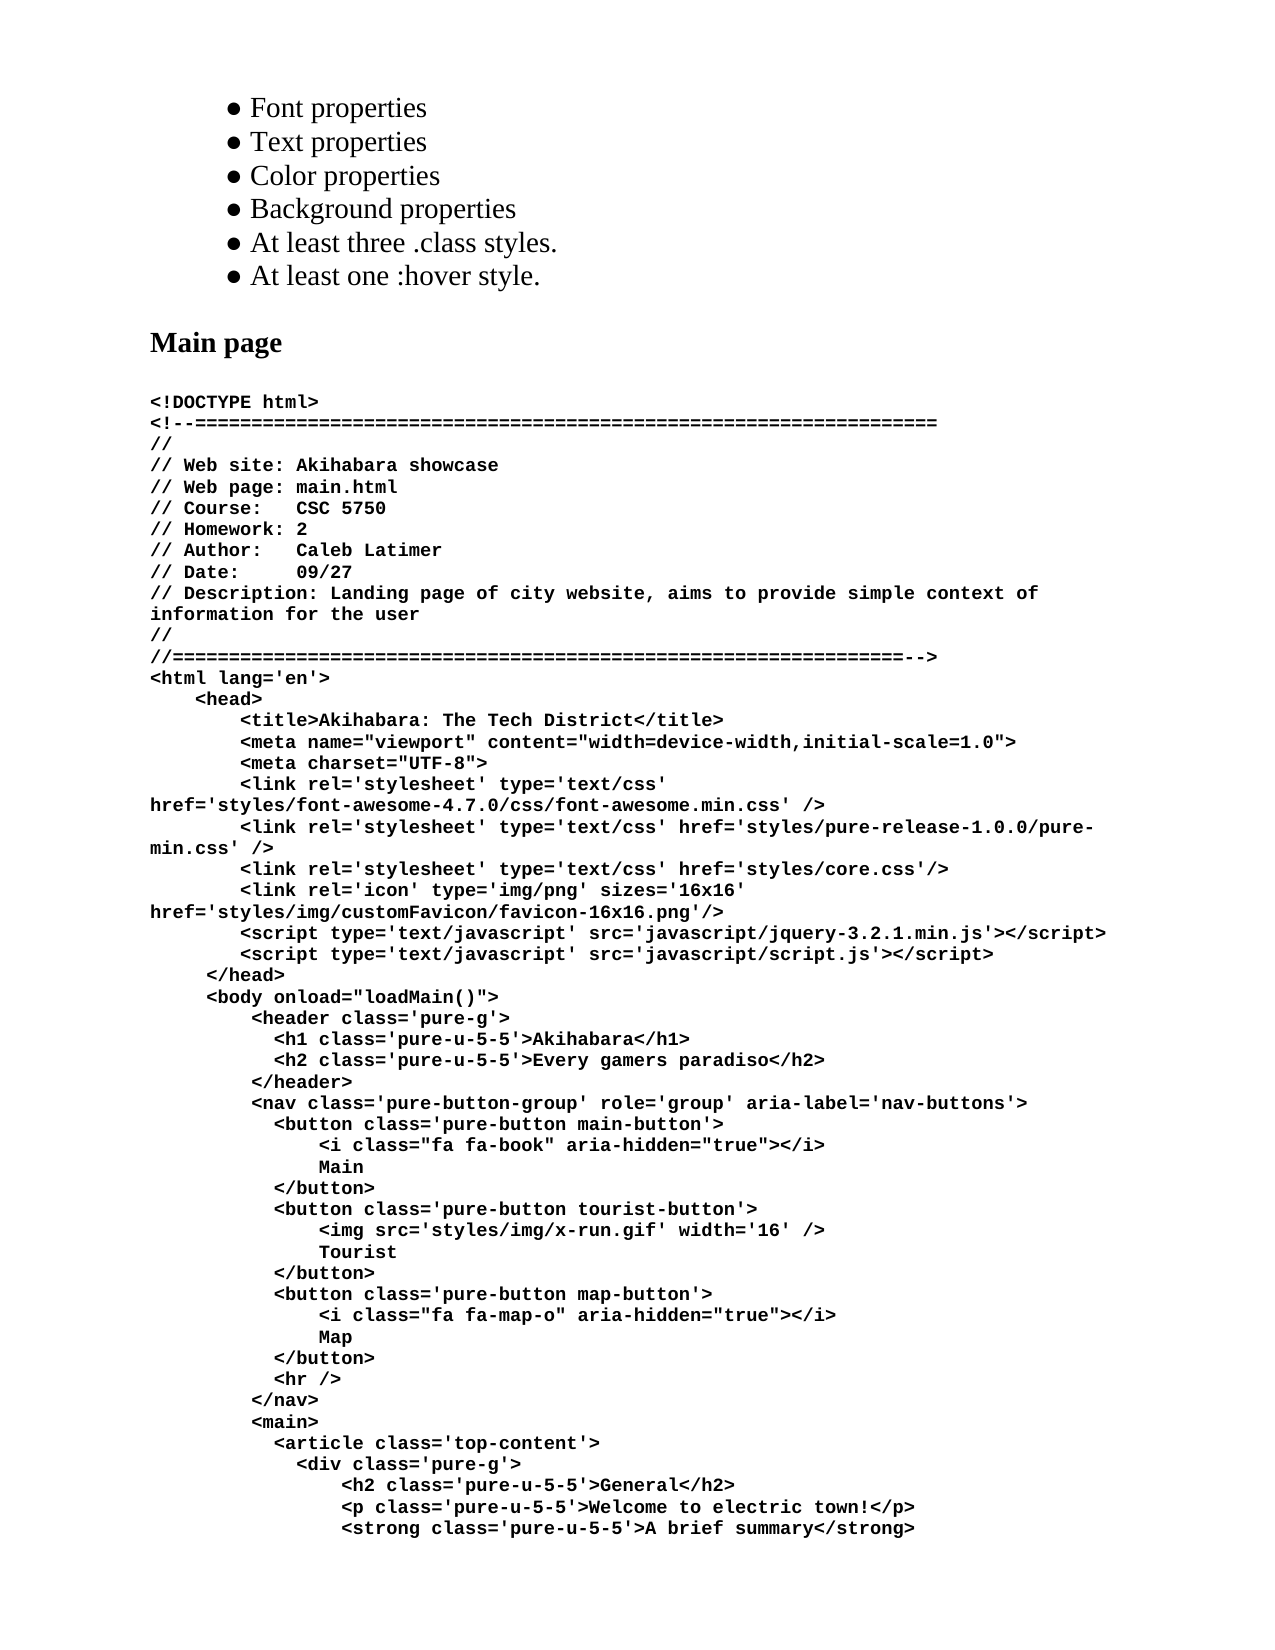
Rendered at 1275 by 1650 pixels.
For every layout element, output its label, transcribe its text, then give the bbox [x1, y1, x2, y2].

text //=================================================================--> [150, 647, 1125, 669]
text <article class='top-content'> [150, 1434, 1125, 1455]
text // [150, 435, 1125, 456]
text ● Background properties [150, 191, 1125, 225]
text <h2 class='pure-u-5-5'>Every gamers paradiso</h2> [150, 1051, 1125, 1072]
text // Homework: 2 [150, 520, 1125, 541]
text <button class='pure-button tourist-button'> [150, 1200, 1125, 1221]
text <hr /> [150, 1370, 1125, 1391]
text // Web site: Akihabara showcase [150, 456, 1125, 477]
text // Date: 09/27 [150, 562, 1125, 584]
text </button> [150, 1264, 1125, 1285]
text <button class='pure-button main-button'> [150, 1115, 1125, 1136]
text <h2 class='pure-u-5-5'>General</h2> [150, 1476, 1125, 1497]
text <head> [150, 690, 1125, 711]
text Main [150, 1157, 1125, 1179]
text <button class='pure-button map-button'> [150, 1285, 1125, 1306]
text // Author: Caleb Latimer [150, 541, 1125, 562]
text <title>Akihabara: The Tech District</title> [150, 711, 1125, 732]
text <img src='styles/img/x-run.gif' width='16' /> [150, 1221, 1125, 1242]
text <div class='pure-g'> [150, 1455, 1125, 1476]
text // Web page: main.html [150, 477, 1125, 499]
text <link rel='icon' type='img/png' sizes='16x16' href='styles/img/customFavicon/favicon-16x16.png'/> [150, 881, 1125, 924]
text </button> [150, 1179, 1125, 1200]
text </head> [150, 966, 1125, 987]
text <nav class='pure-button-group' role='group' aria-label='nav-buttons'> [150, 1094, 1125, 1115]
text <meta name="viewport" content="width=device-width,initial-scale=1.0"> [150, 732, 1125, 754]
text <!--================================================================== [150, 414, 1125, 435]
text <main> [150, 1412, 1125, 1434]
text ● At least three .class styles. [150, 225, 1125, 258]
text <body onload="loadMain()"> [150, 987, 1125, 1009]
text <header class='pure-g'> [150, 1009, 1125, 1030]
text Tourist [150, 1242, 1125, 1264]
text // Course: CSC 5750 [150, 499, 1125, 520]
text </nav> [150, 1391, 1125, 1412]
text <link rel='stylesheet' type='text/css' href='styles/core.css'/> [150, 860, 1125, 881]
text Main page [150, 325, 1125, 359]
text <p class='pure-u-5-5'>Welcome to electric town!</p> [150, 1497, 1125, 1519]
text <i class="fa fa-map-o" aria-hidden="true"></i> [150, 1306, 1125, 1327]
text ● Text properties [150, 124, 1125, 158]
text // [150, 626, 1125, 647]
text ● Color properties [150, 158, 1125, 191]
text // Description: Landing page of city website, aims to provide simple context of information for the user [150, 584, 1125, 626]
text <script type='text/javascript' src='javascript/script.js'></script> [150, 945, 1125, 966]
text Map [150, 1327, 1125, 1349]
text <strong class='pure-u-5-5'>A brief summary</strong> [150, 1519, 1125, 1540]
text <h1 class='pure-u-5-5'>Akihabara</h1> [150, 1030, 1125, 1051]
text <i class="fa fa-book" aria-hidden="true"></i> [150, 1136, 1125, 1157]
text ● Font properties [150, 91, 1125, 124]
text <link rel='stylesheet' type='text/css' href='styles/pure-release-1.0.0/pure-min.css' /> [150, 817, 1125, 860]
text <script type='text/javascript' src='javascript/jquery-3.2.1.min.js'></script> [150, 924, 1125, 945]
text </button> [150, 1349, 1125, 1370]
text ● At least one :hover style. [150, 258, 1125, 292]
text <html lang='en'> [150, 669, 1125, 690]
text </header> [150, 1072, 1125, 1094]
text <!DOCTYPE html> [150, 392, 1125, 414]
text <meta charset="UTF-8"> [150, 754, 1125, 775]
text <link rel='stylesheet' type='text/css' href='styles/font-awesome-4.7.0/css/font-awesome.min.css' /> [150, 775, 1125, 817]
